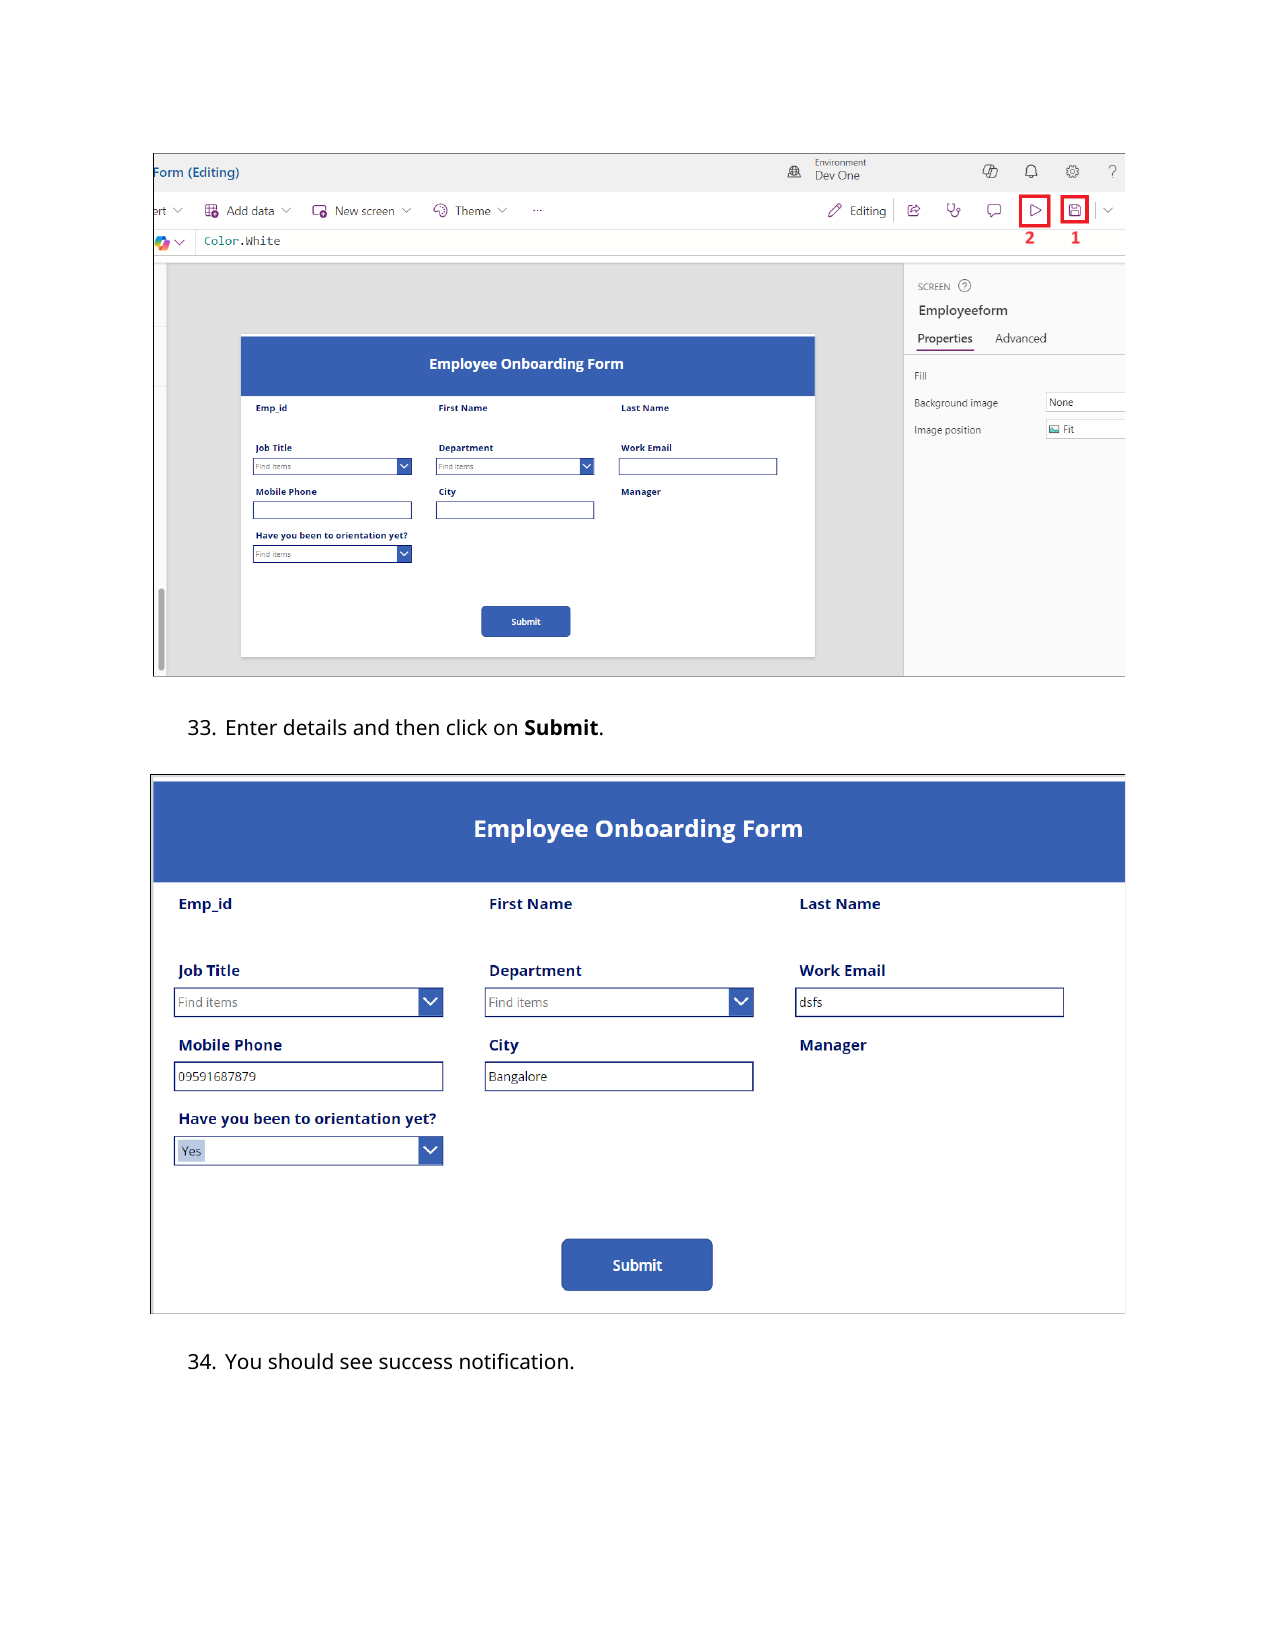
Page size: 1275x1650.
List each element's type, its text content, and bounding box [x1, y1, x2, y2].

list You should see success notification. [187, 1347, 1125, 1376]
picture [150, 150, 1125, 679]
list Enter details and then click on Submit. [187, 713, 1125, 741]
picture [150, 774, 1125, 1314]
